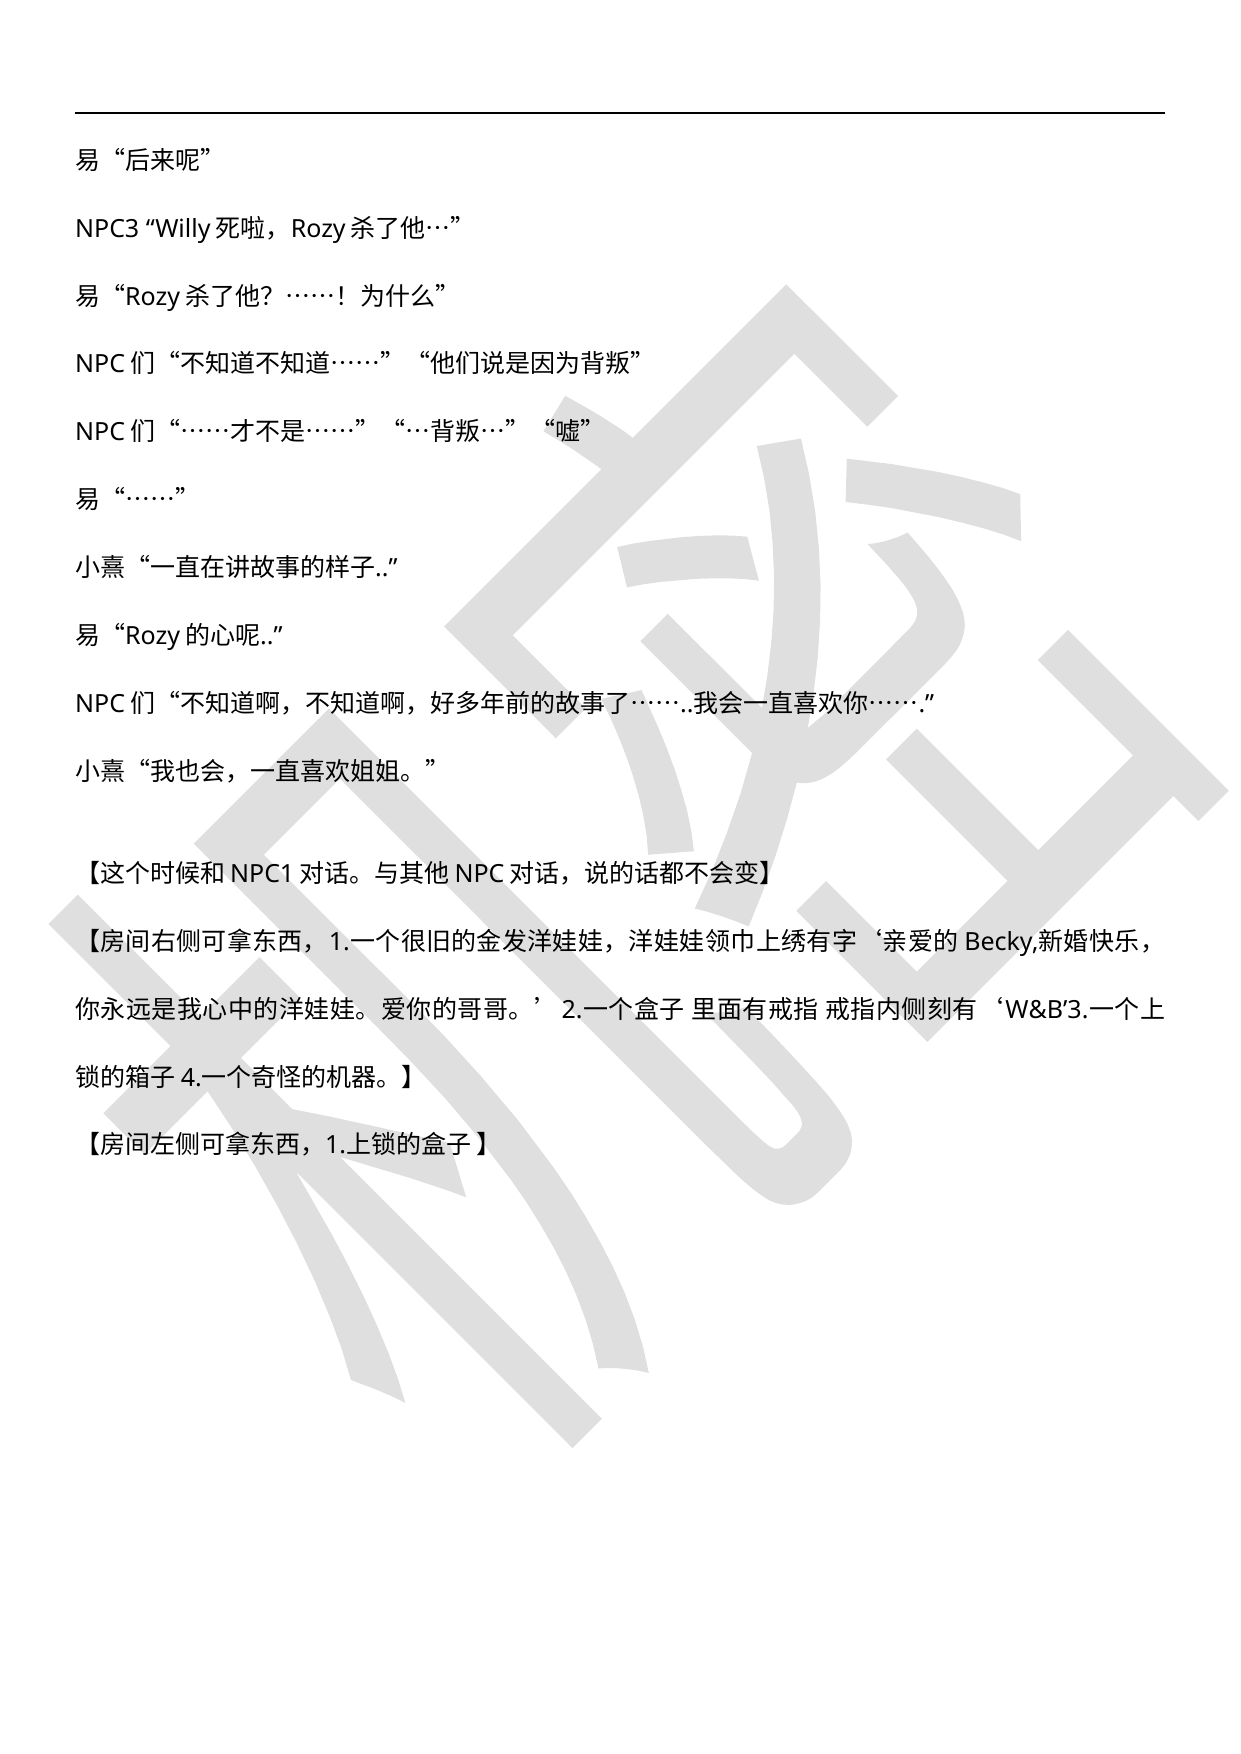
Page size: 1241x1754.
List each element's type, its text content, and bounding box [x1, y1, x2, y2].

text 易“……” [75, 464, 1165, 532]
text NPC们“不知道啊，不知道啊，好多年前的故事了……..我会一直喜欢你…….” [75, 668, 1165, 736]
text NPC们“不知道不知道……”“他们说是因为背叛” [75, 328, 1165, 396]
text 小熹“一直在讲故事的样子..” [75, 532, 1165, 600]
text 【房间右侧可拿东西，1.一个很旧的金发洋娃娃，洋娃娃领巾上绣有字‘亲爱的Becky,新婚快乐，你永远是我心中的洋娃娃。爱你的哥哥。’2.一个盒子 里面有戒指 戒指内侧刻有‘W&B’3.一个上锁的箱子 4.一个奇怪的机器。】 [75, 905, 1165, 1109]
text 【房间左侧可拿东西，1.上锁的盒子 】 [75, 1109, 1165, 1177]
text 易“Rozy杀了他？……！为什么” [75, 260, 1165, 328]
text NPC3 “Willy死啦，Rozy杀了他…” [75, 192, 1165, 260]
text 【这个时候和NPC1对话。与其他NPC对话，说的话都不会变】 [75, 837, 1165, 905]
text NPC们“……才不是……”“…背叛…”“嘘” [75, 396, 1165, 464]
text 小熹“我也会，一直喜欢姐姐。” [75, 736, 1165, 803]
text 易“后来呢” [75, 124, 1165, 192]
text 易“Rozy的心呢..” [75, 600, 1165, 668]
